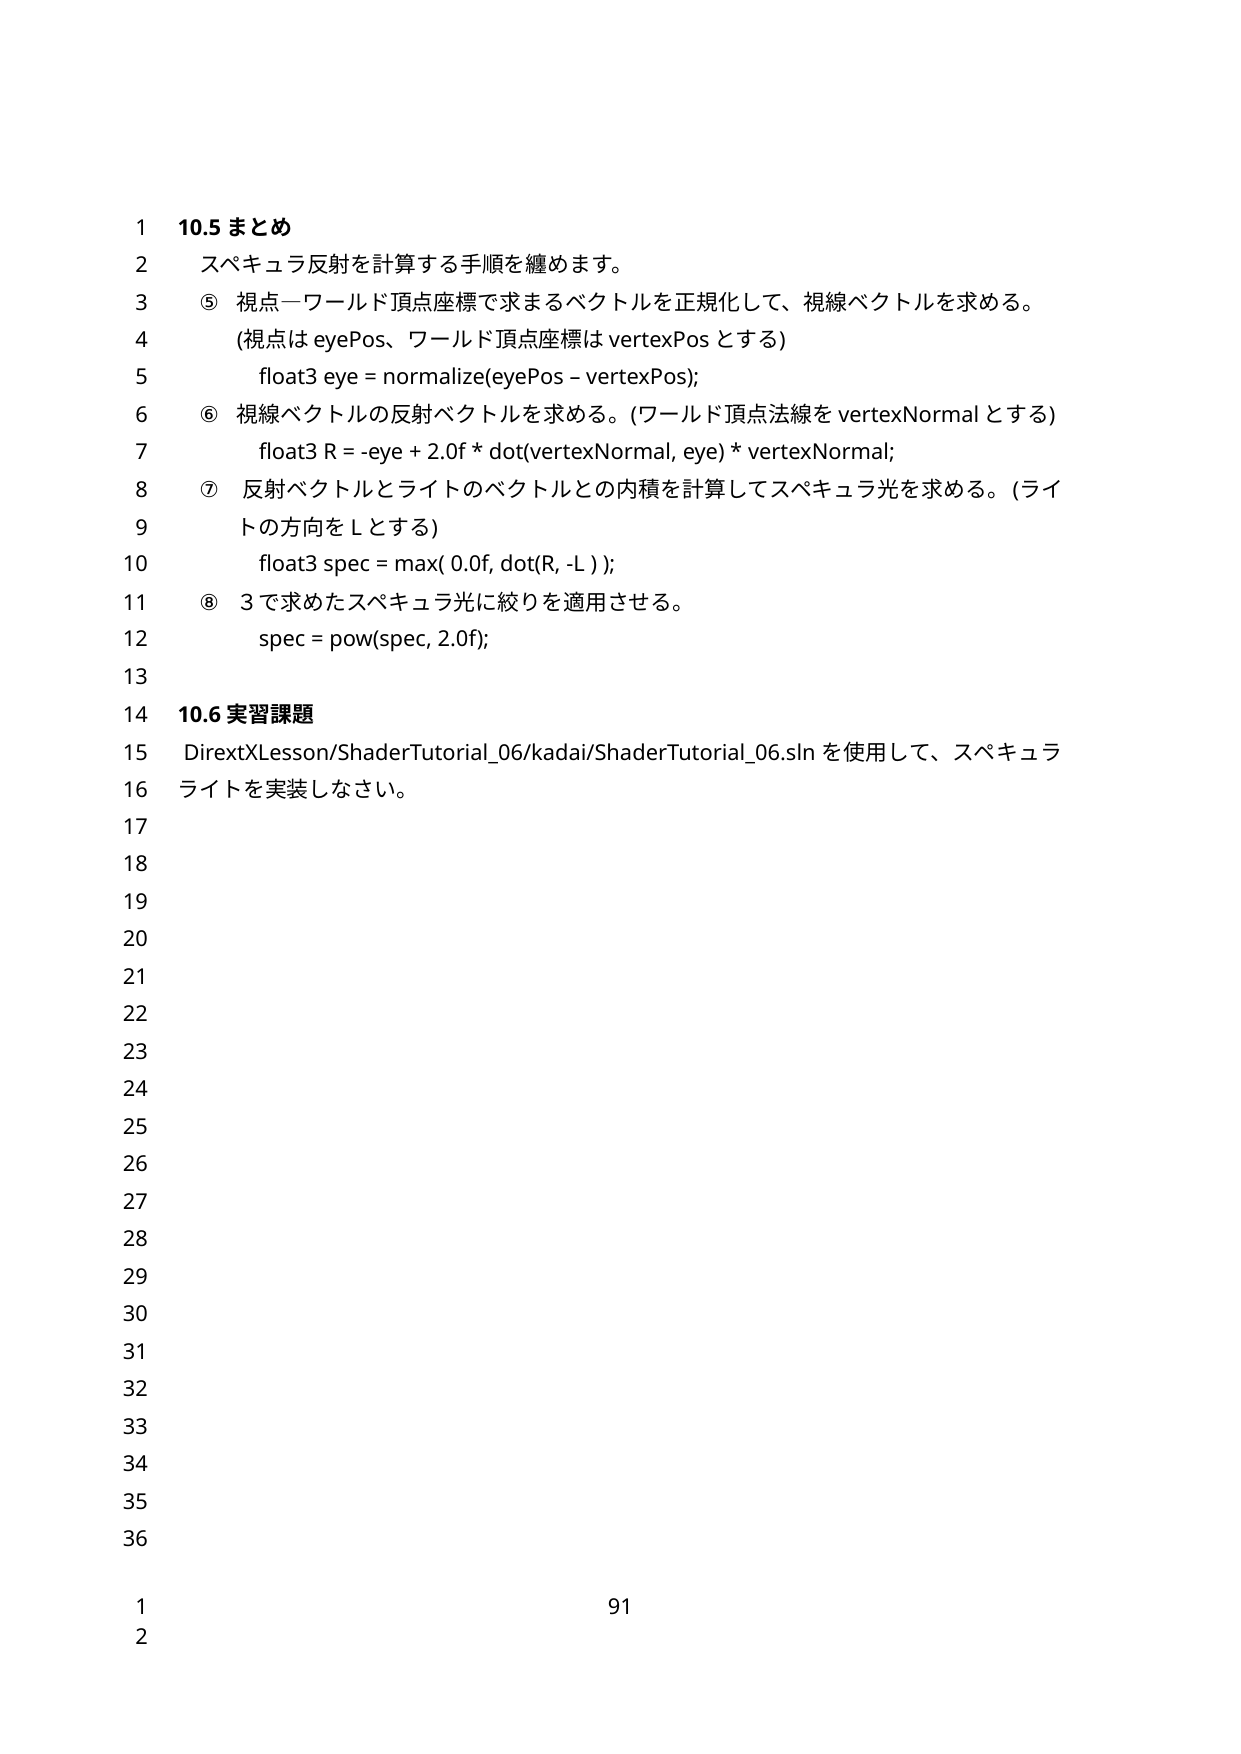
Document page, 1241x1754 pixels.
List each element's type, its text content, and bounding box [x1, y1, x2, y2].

list (視点はeyePos、ワールド頂点座標はvertexPosとする) [237, 319, 1063, 357]
list ３で求めたスペキュラ光に絞りを適用させる。 [199, 582, 1063, 619]
list float3 spec = max( 0.0f, dot(R, -L ) ); [237, 544, 1063, 582]
list 反射ベクトルとライトのベクトルとの内積を計算してスペキュラ光を求める。(ライトの方向をLとする) [199, 469, 1063, 544]
list float3 eye = normalize(eyePos – vertexPos); [237, 357, 1063, 394]
text スペキュラ反射を計算する手順を纏めます。 [177, 244, 1063, 282]
text 10.5 まとめ [177, 207, 1063, 244]
list spec = pow(spec, 2.0f); [237, 619, 1063, 657]
list float3 R = -eye + 2.0f * dot(vertexNormal, eye) * vertexNormal; [237, 432, 1063, 469]
text DirextXLesson/ShaderTutorial_06/kadai/ShaderTutorial_06.slnを使用して、スペキュラライトを実装しなさい。 [177, 732, 1063, 807]
list 視点―ワールド頂点座標で求まるベクトルを正規化して、視線ベクトルを求める。 [199, 282, 1063, 319]
text 10.6 実習課題 [177, 694, 1063, 732]
list 視線ベクトルの反射ベクトルを求める。(ワールド頂点法線をvertexNormalとする) [199, 394, 1063, 432]
